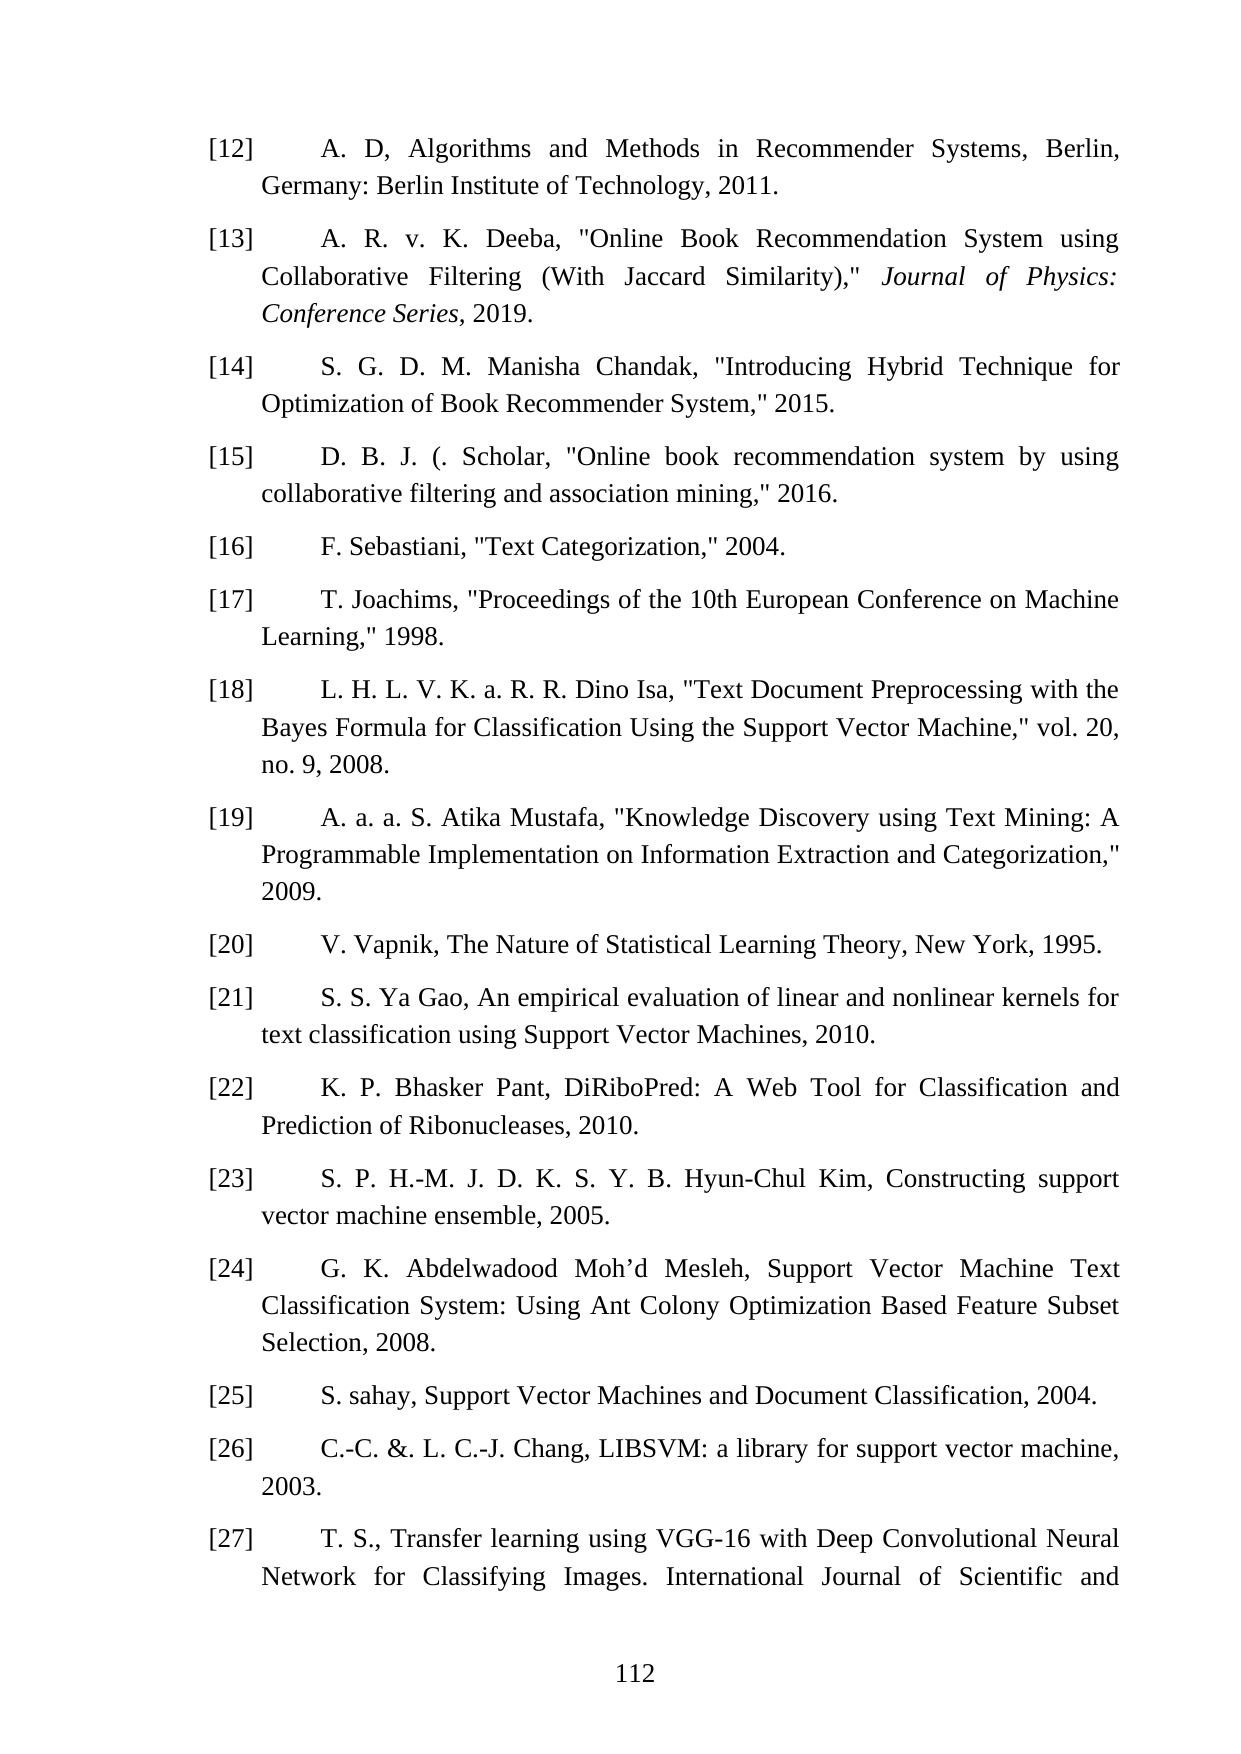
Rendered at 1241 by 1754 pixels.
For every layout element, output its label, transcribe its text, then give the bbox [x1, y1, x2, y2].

table_cell A. R. v. K. Deeba, "Online Book Recommendation System using Collaborative Filtering (With Jaccard Similarity)," Journal of Physics: Conference Series, 2019. [260, 208, 1122, 336]
table_cell [14] [148, 336, 260, 426]
table_cell A. D, Algorithms and Methods in Recommender Systems, Berlin, Germany: Berlin Institute of Technology, 2011. [260, 118, 1122, 208]
table_cell [16] [148, 516, 260, 569]
table_cell D. B. J. (. Scholar, "Online book recommendation system by using collaborative filtering and association mining," 2016. [260, 426, 1122, 516]
table_cell [12] [148, 118, 260, 208]
table_cell [15] [148, 426, 260, 516]
table_cell S. G. D. M. Manisha Chandak, "Introducing Hybrid Technique for Optimization of Book Recommender System," 2015. [260, 336, 1122, 426]
table_cell F. Sebastiani, "Text Categorization," 2004. [260, 516, 1122, 569]
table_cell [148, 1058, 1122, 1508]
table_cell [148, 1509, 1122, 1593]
table_cell [13] [148, 208, 260, 336]
table_cell [17] [148, 569, 260, 659]
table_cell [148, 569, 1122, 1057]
